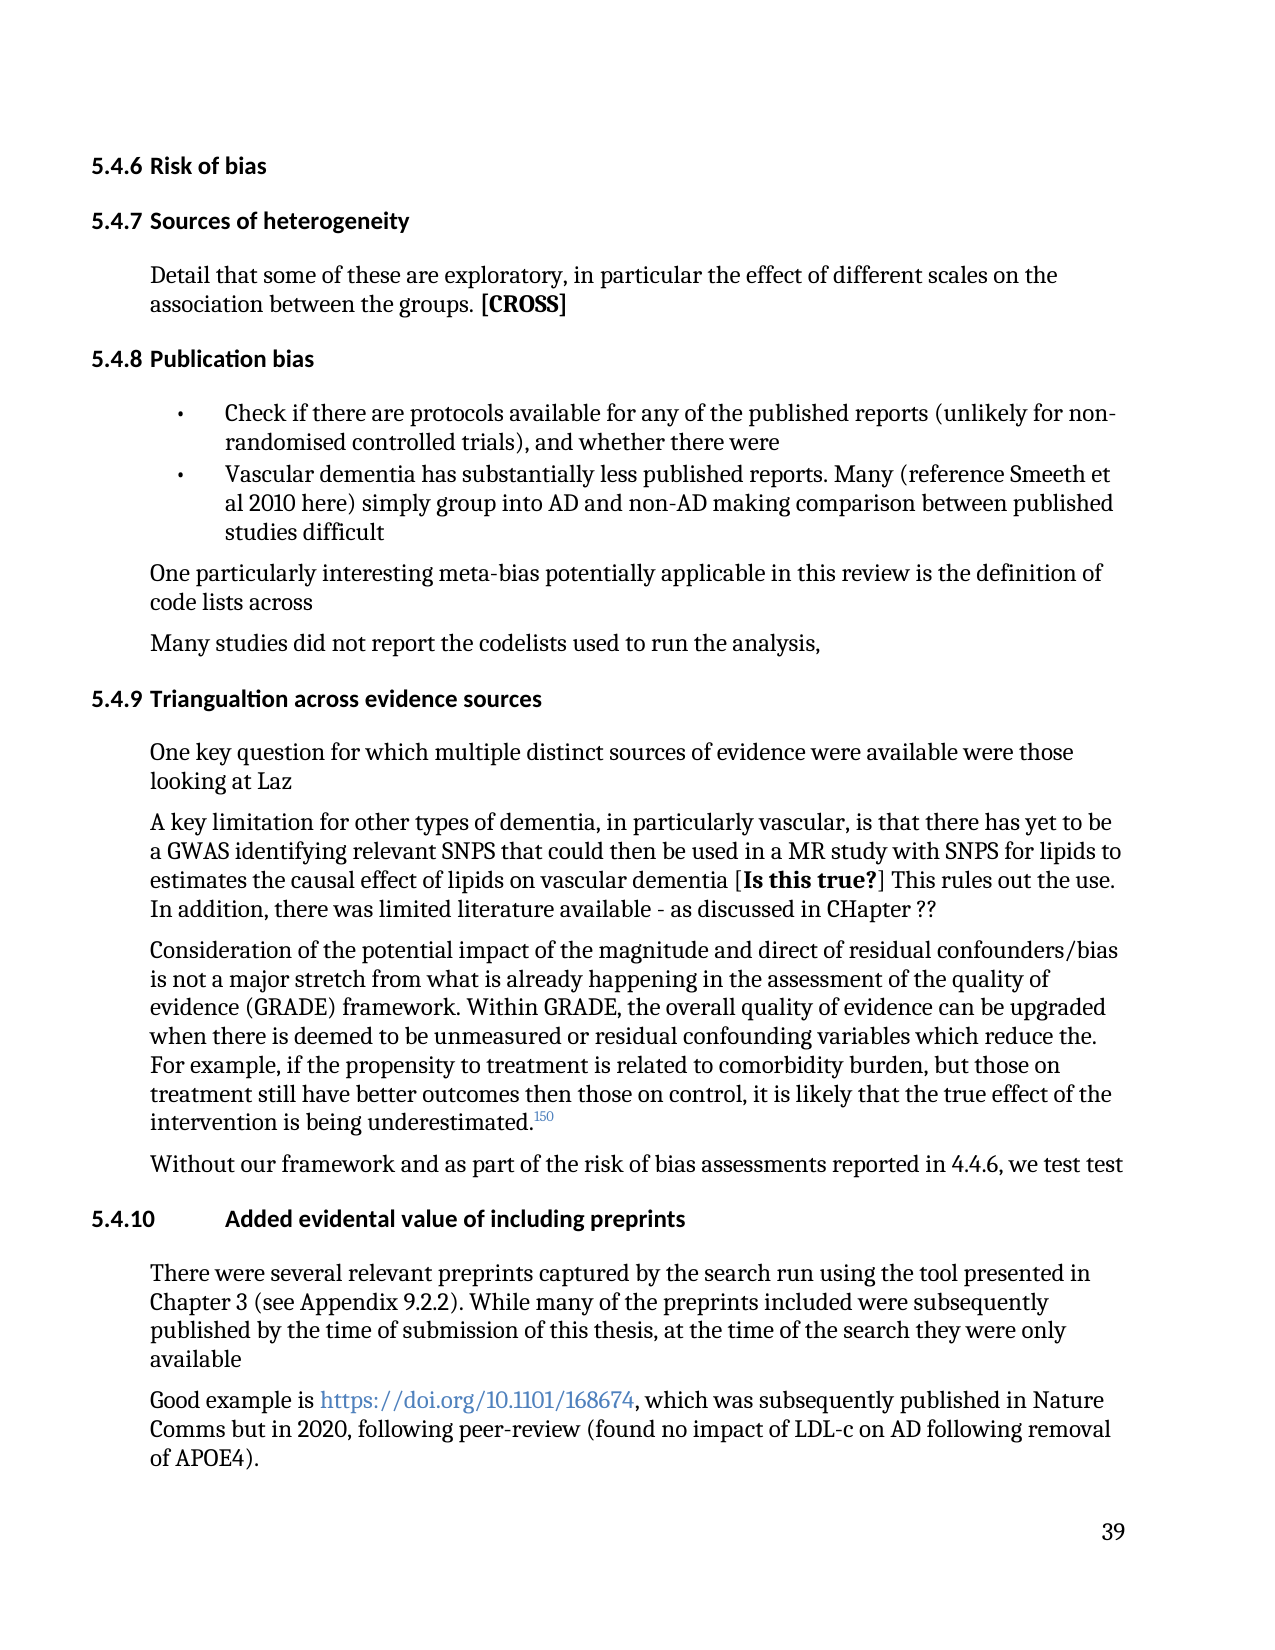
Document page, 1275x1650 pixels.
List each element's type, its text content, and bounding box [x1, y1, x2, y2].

text Many studies did not report the codelists used to run the analysis, [150, 629, 1125, 658]
text There were several relevant preprints captured by the search run using the tool presented in Chapter 3 (see Appendix 9.2.2). While many of the preprints included were subsequently published by the time of submission of this thesis, at the time of the search they were only available [150, 1259, 1125, 1374]
subtitle Triangualtion across evidence sources [91, 683, 1125, 713]
subtitle Publication bias [91, 343, 1125, 374]
text A key limitation for other types of dementia, in particularly vascular, is that there has yet to be a GWAS identifying relevant SNPS that could then be used in a MR study with SNPS for lipids to estimates the causal effect of lipids on vascular dementia [Is this true?] This rules out the use. In addition, there was limited literature available - as discussed in CHapter ?? [150, 808, 1125, 923]
text Good example is https://doi.org/10.1101/168674, which was subsequently published in Nature Comms but in 2020, following peer-review (found no impact of LDL-c on AD following removal of APOE4). [150, 1386, 1125, 1473]
subtitle Sources of heterogeneity [91, 206, 1125, 236]
text Consideration of the potential impact of the magnitude and direct of residual confounders/bias is not a major stretch from what is already happening in the assessment of the quality of evidence (GRADE) framework. Within GRADE, the overall quality of evidence can be upgraded when there is deemed to be unmeasured or residual confounding variables which reduce the. For example, if the propensity to treatment is related to comorbidity burden, but those on treatment still have better outcomes then those on control, it is likely that the true effect of the intervention is being underestimated.150 [150, 936, 1125, 1137]
text One key question for which multiple distinct sources of evidence were available were those looking at Laz [150, 738, 1125, 796]
subtitle Added evidental value of including preprints [91, 1203, 1125, 1234]
text Detail that some of these are exploratory, in particular the effect of different scales on the association between the groups. [CROSS] [150, 261, 1125, 318]
list Check if there are protocols available for any of the published reports (unlikely for non-randomised controlled trials), and whether there were [175, 399, 1125, 457]
list Vascular dementia has substantially less published reports. Many (reference Smeeth et al 2010 here) simply group into AD and non-AD making comparison between published studies difficult [175, 460, 1125, 547]
subtitle Risk of bias [91, 150, 1125, 181]
text One particularly interesting meta-bias potentially applicable in this review is the definition of code lists across [150, 559, 1125, 617]
text Without our framework and as part of the risk of bias assessments reported in 4.4.6, we test test [150, 1149, 1125, 1178]
